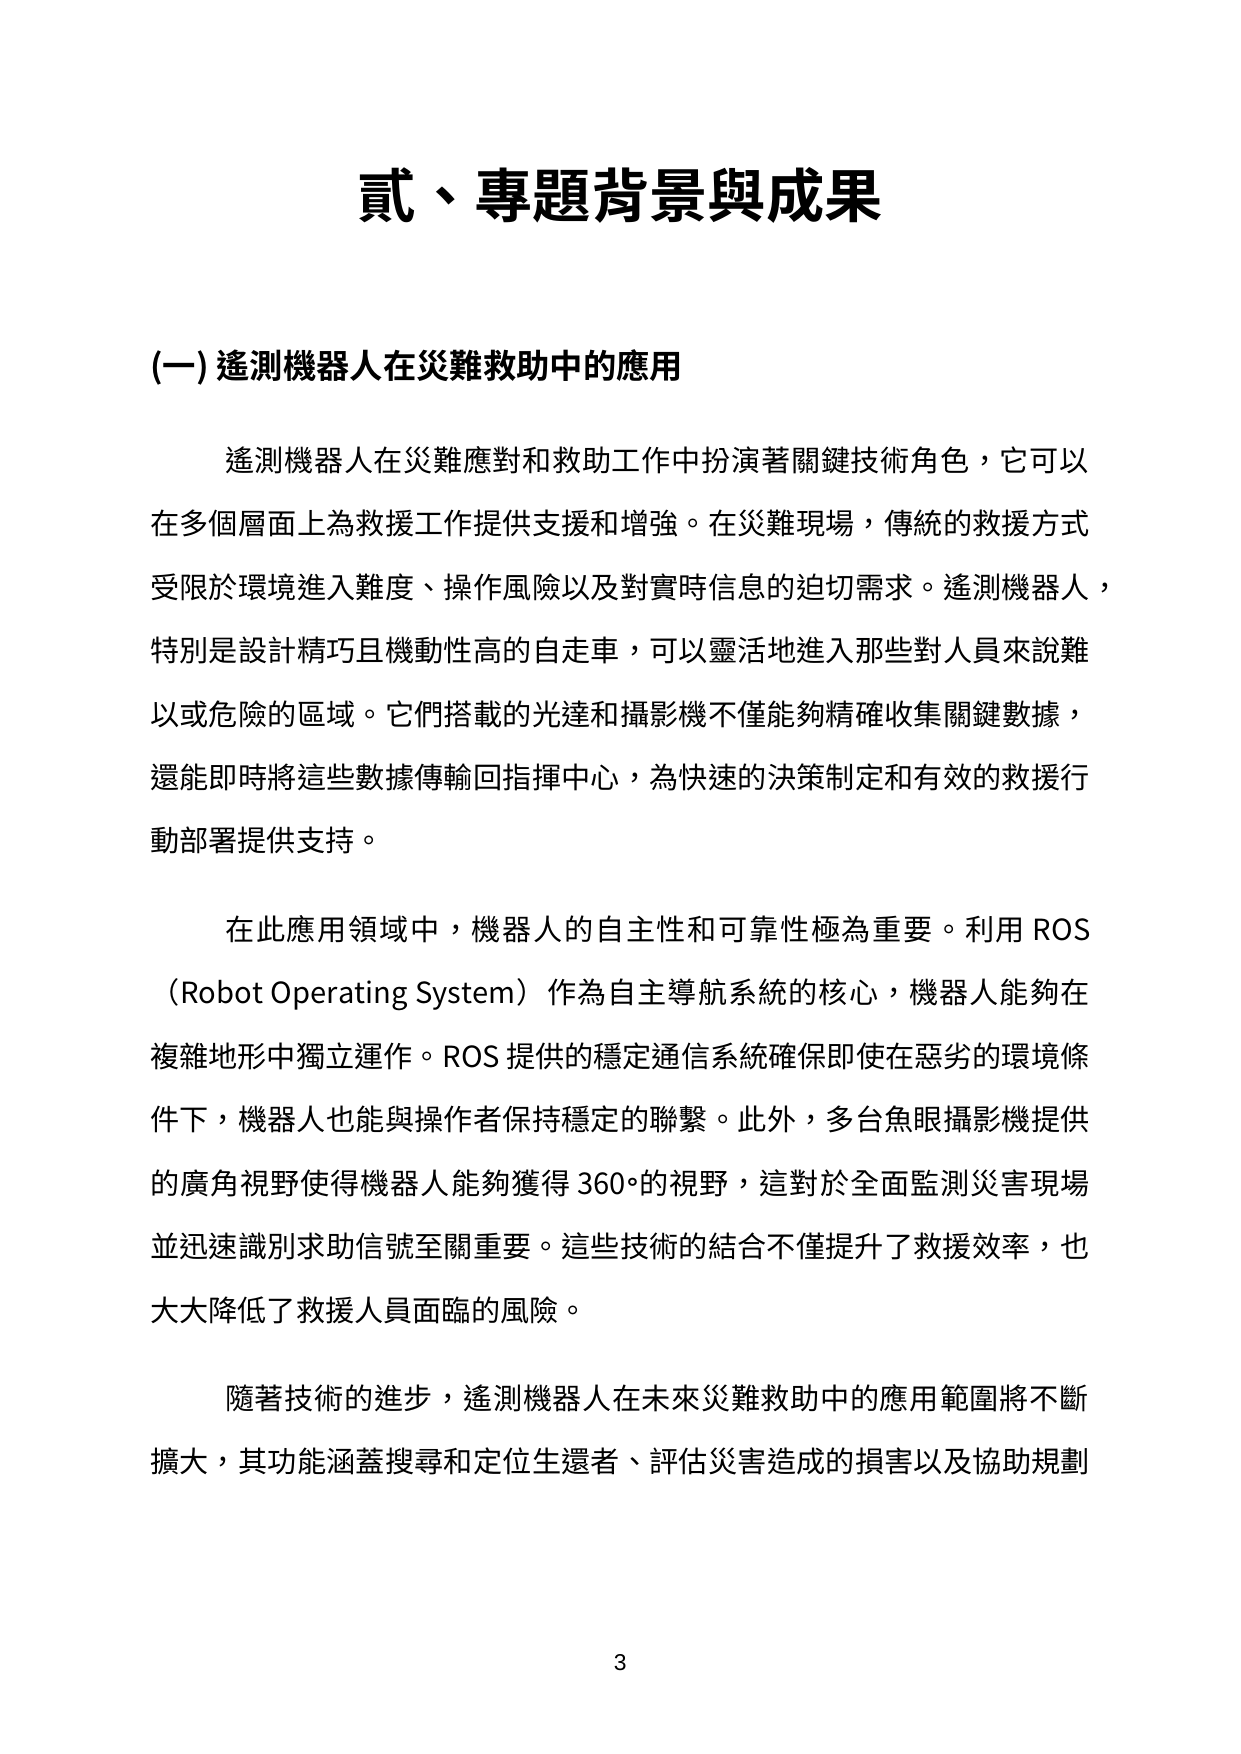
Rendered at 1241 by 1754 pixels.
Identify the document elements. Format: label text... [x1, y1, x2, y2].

text 在此應用領域中，機器人的自主性和可靠性極為重要。利用ROS（Robot Operating System）作為自主導航系統的核心，機器人能夠在複雜地形中獨立運作。ROS提供的穩定通信系統確保即使在惡劣的環境條件下，機器人也能與操作者保持穩定的聯繫。此外，多台魚眼攝影機提供的廣角視野使得機器人能夠獲得360॰的視野，這對於全面監測災害現場並迅速識別求助信號至關重要。這些技術的結合不僅提升了救援效率，也大大降低了救援人員面臨的風險。 [150, 906, 1090, 1329]
text 貳、專題背景與成果 [150, 150, 1090, 234]
text 遙測機器人在災難應對和救助工作中扮演著關鍵技術角色，它可以在多個層面上為救援工作提供支援和增強。在災難現場，傳統的救援方式受限於環境進入難度、操作風險以及對實時信息的迫切需求。遙測機器人，特別是設計精巧且機動性高的自走車，可以靈活地進入那些對人員來說難以或危險的區域。它們搭載的光達和攝影機不僅能夠精確收集關鍵數據，還能即時將這些數據傳輸回指揮中心，為快速的決策制定和有效的救援行動部署提供支持。 [150, 437, 1090, 860]
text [150, 1376, 1090, 1481]
text (一) 遙測機器人在災難救助中的應用 [150, 340, 1090, 388]
